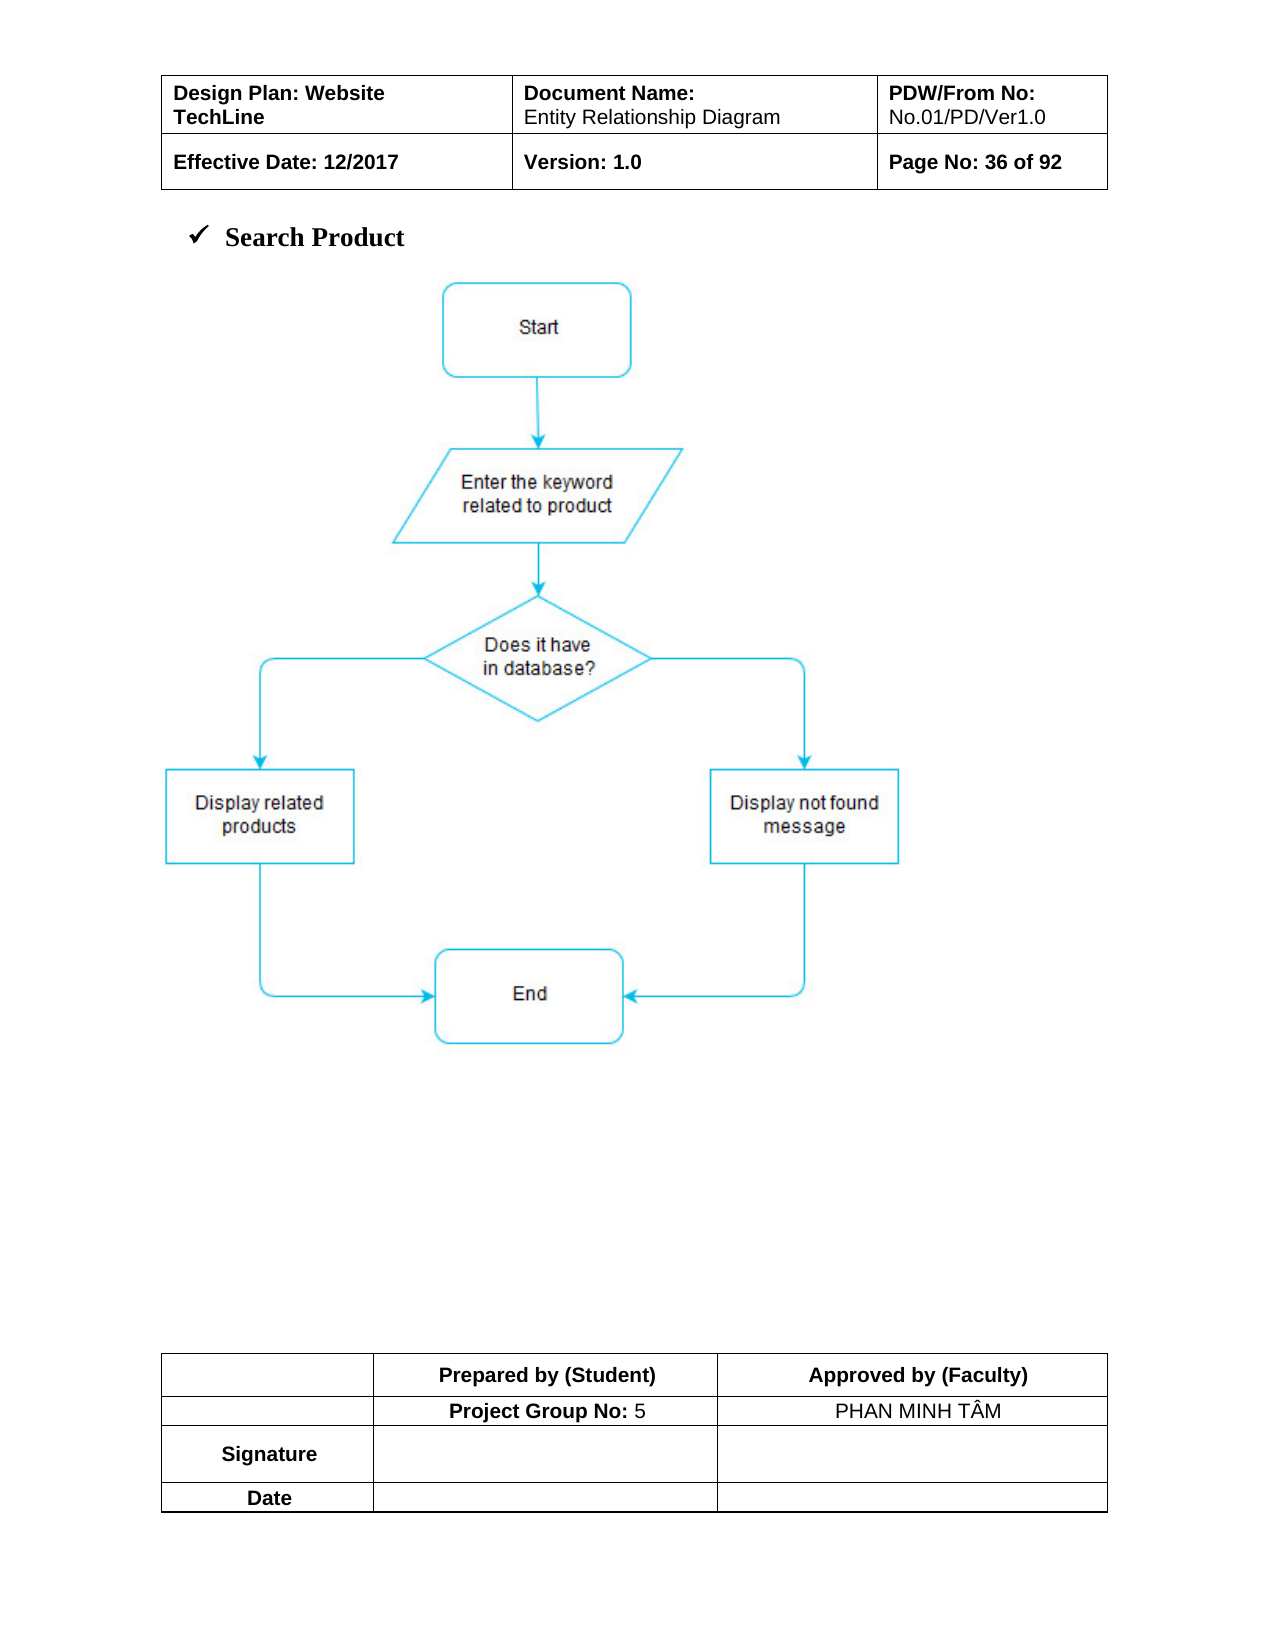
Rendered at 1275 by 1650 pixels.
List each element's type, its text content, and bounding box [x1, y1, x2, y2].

list Search Product [187, 221, 1125, 252]
picture [150, 267, 914, 1060]
